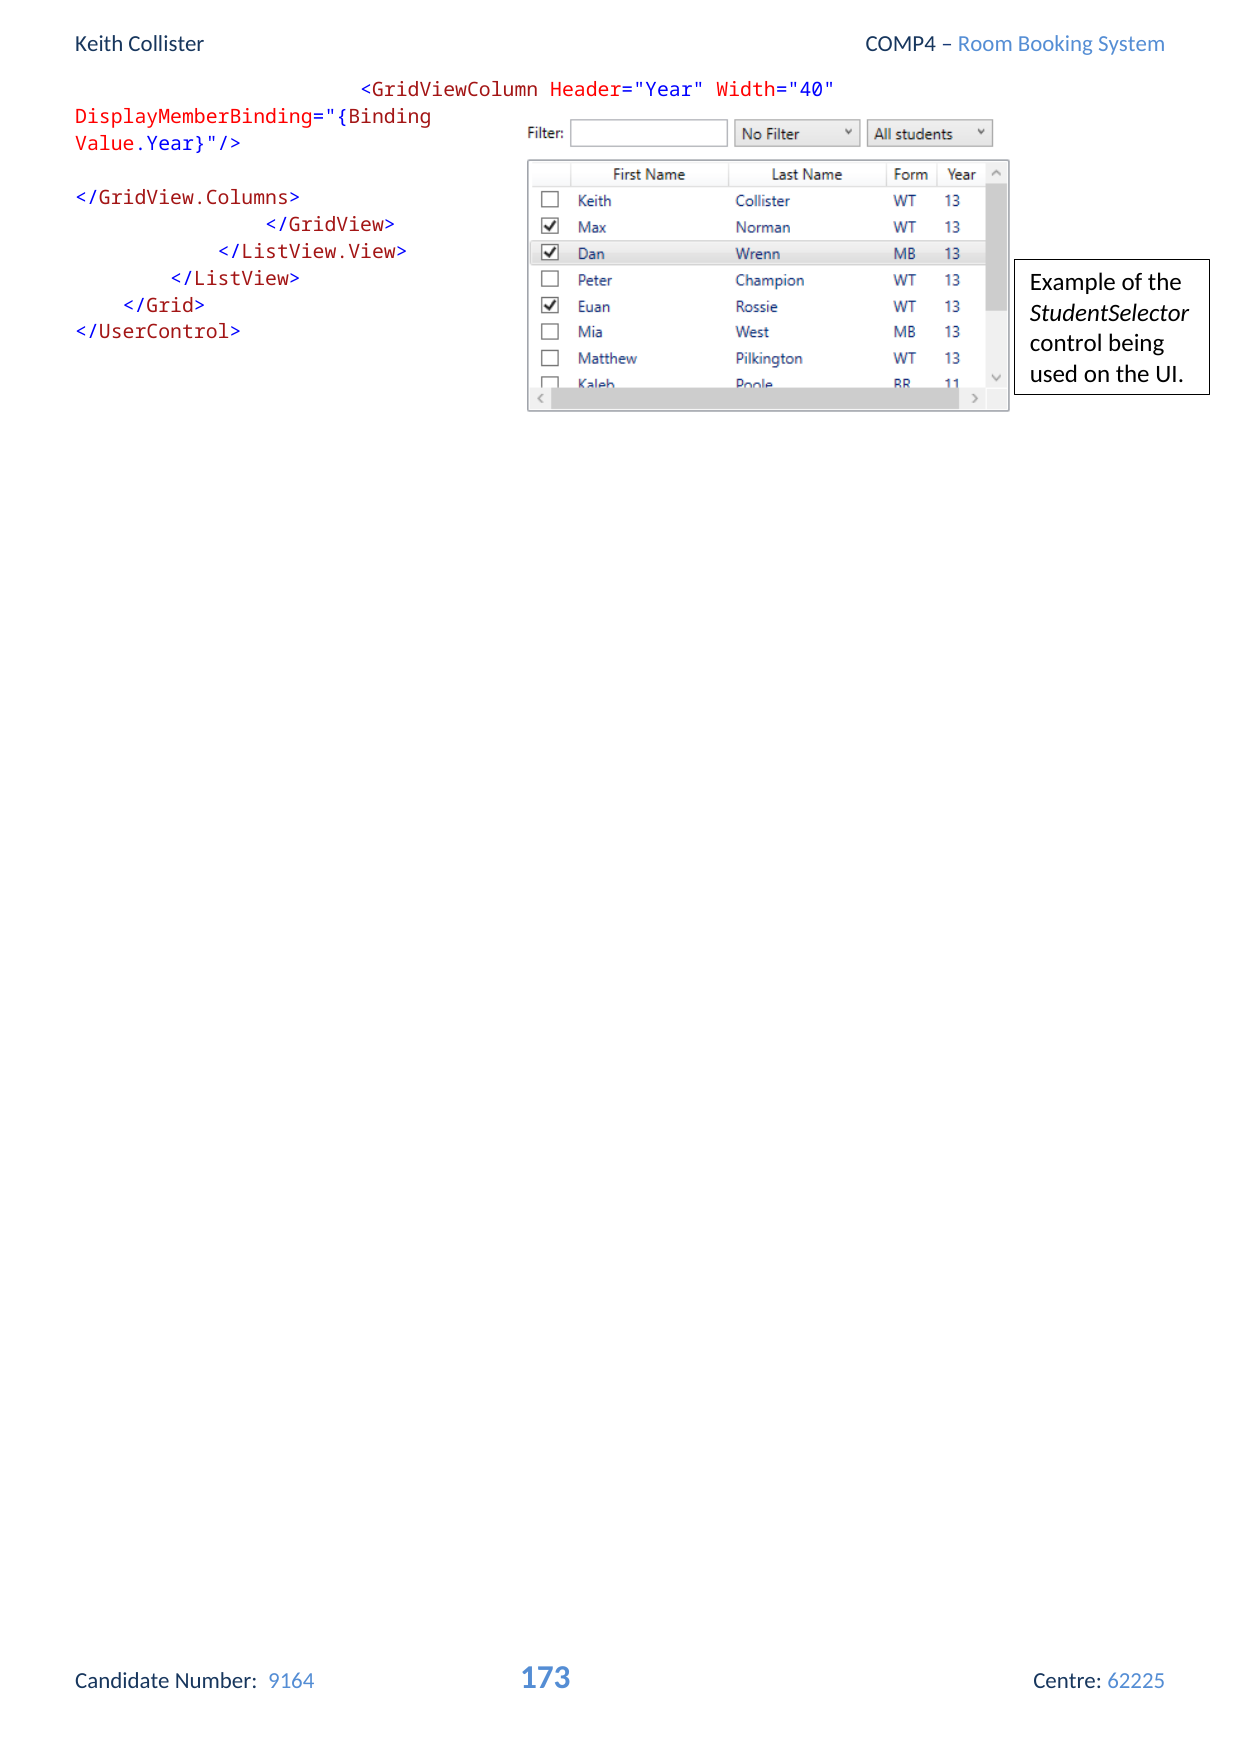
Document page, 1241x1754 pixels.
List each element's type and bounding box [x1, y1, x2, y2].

picture [521, 113, 1016, 418]
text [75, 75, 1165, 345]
